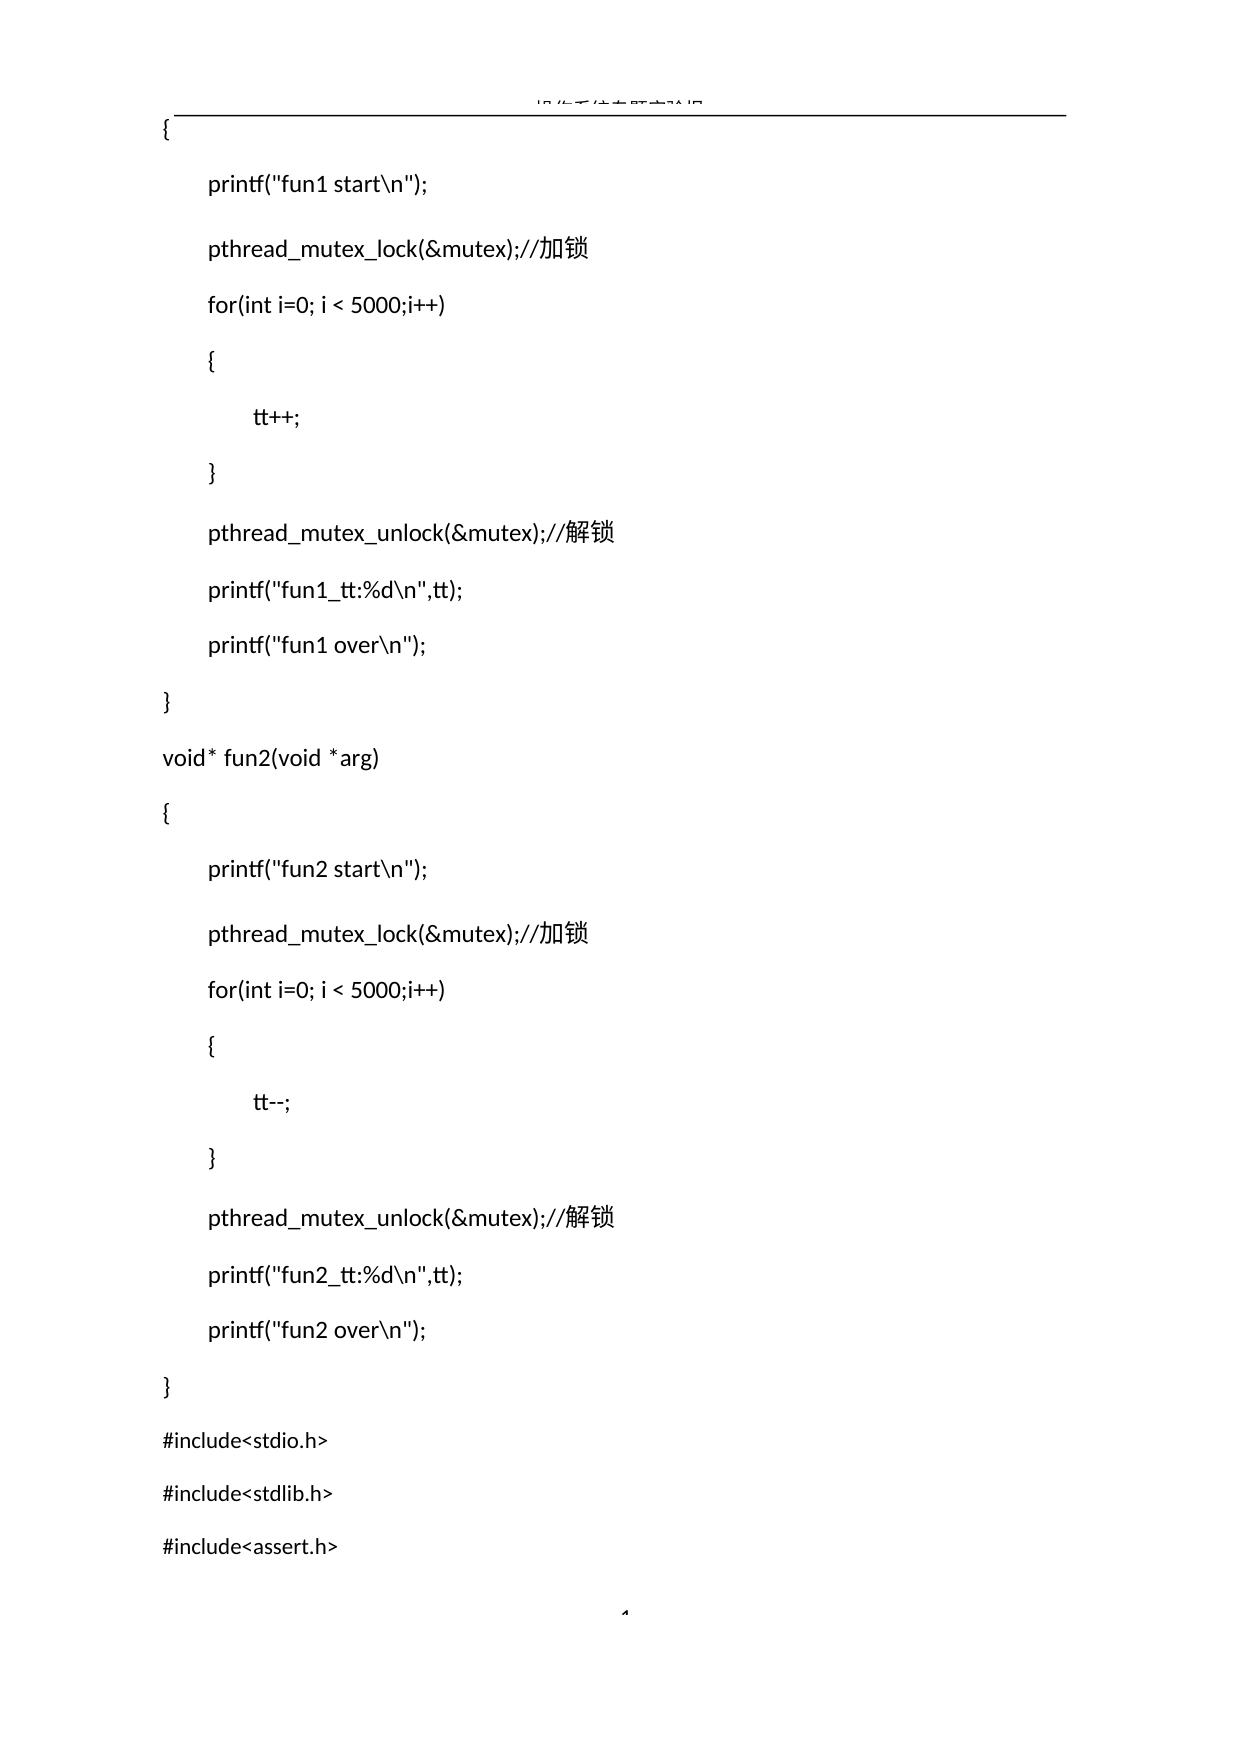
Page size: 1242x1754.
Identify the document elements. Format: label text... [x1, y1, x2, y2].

text printf("fun2 over\n"); [208, 1315, 1114, 1345]
text { [208, 345, 1114, 376]
text } [208, 1142, 1114, 1172]
text { [162, 797, 1114, 828]
text { [162, 114, 1114, 143]
text printf("fun1 start\n"); pthread_mutex_lock(&mutex);//加锁for(int i=0; i < 5000;i++) [208, 168, 592, 320]
text pthread_mutex_unlock(&mutex);//解锁printf("fun2_tt:%d\n",tt); [208, 1198, 618, 1289]
text tt++; [253, 401, 1114, 431]
text pthread_mutex_unlock(&mutex);//解锁printf("fun1_tt:%d\n",tt); [208, 513, 618, 604]
text void* fun2(void *arg) [162, 742, 1114, 772]
text printf("fun2 start\n"); pthread_mutex_lock(&mutex);//加锁for(int i=0; i < 5000;i++) [208, 853, 592, 1005]
text #include<stdio.h> #include<stdlib.h> #include<assert.h> [162, 1427, 339, 1560]
text } [208, 457, 1114, 487]
text tt--; [253, 1086, 1114, 1116]
text } [162, 1371, 1114, 1401]
text printf("fun1 over\n"); [208, 630, 1114, 660]
text } [162, 686, 1114, 716]
text { [208, 1030, 1114, 1061]
